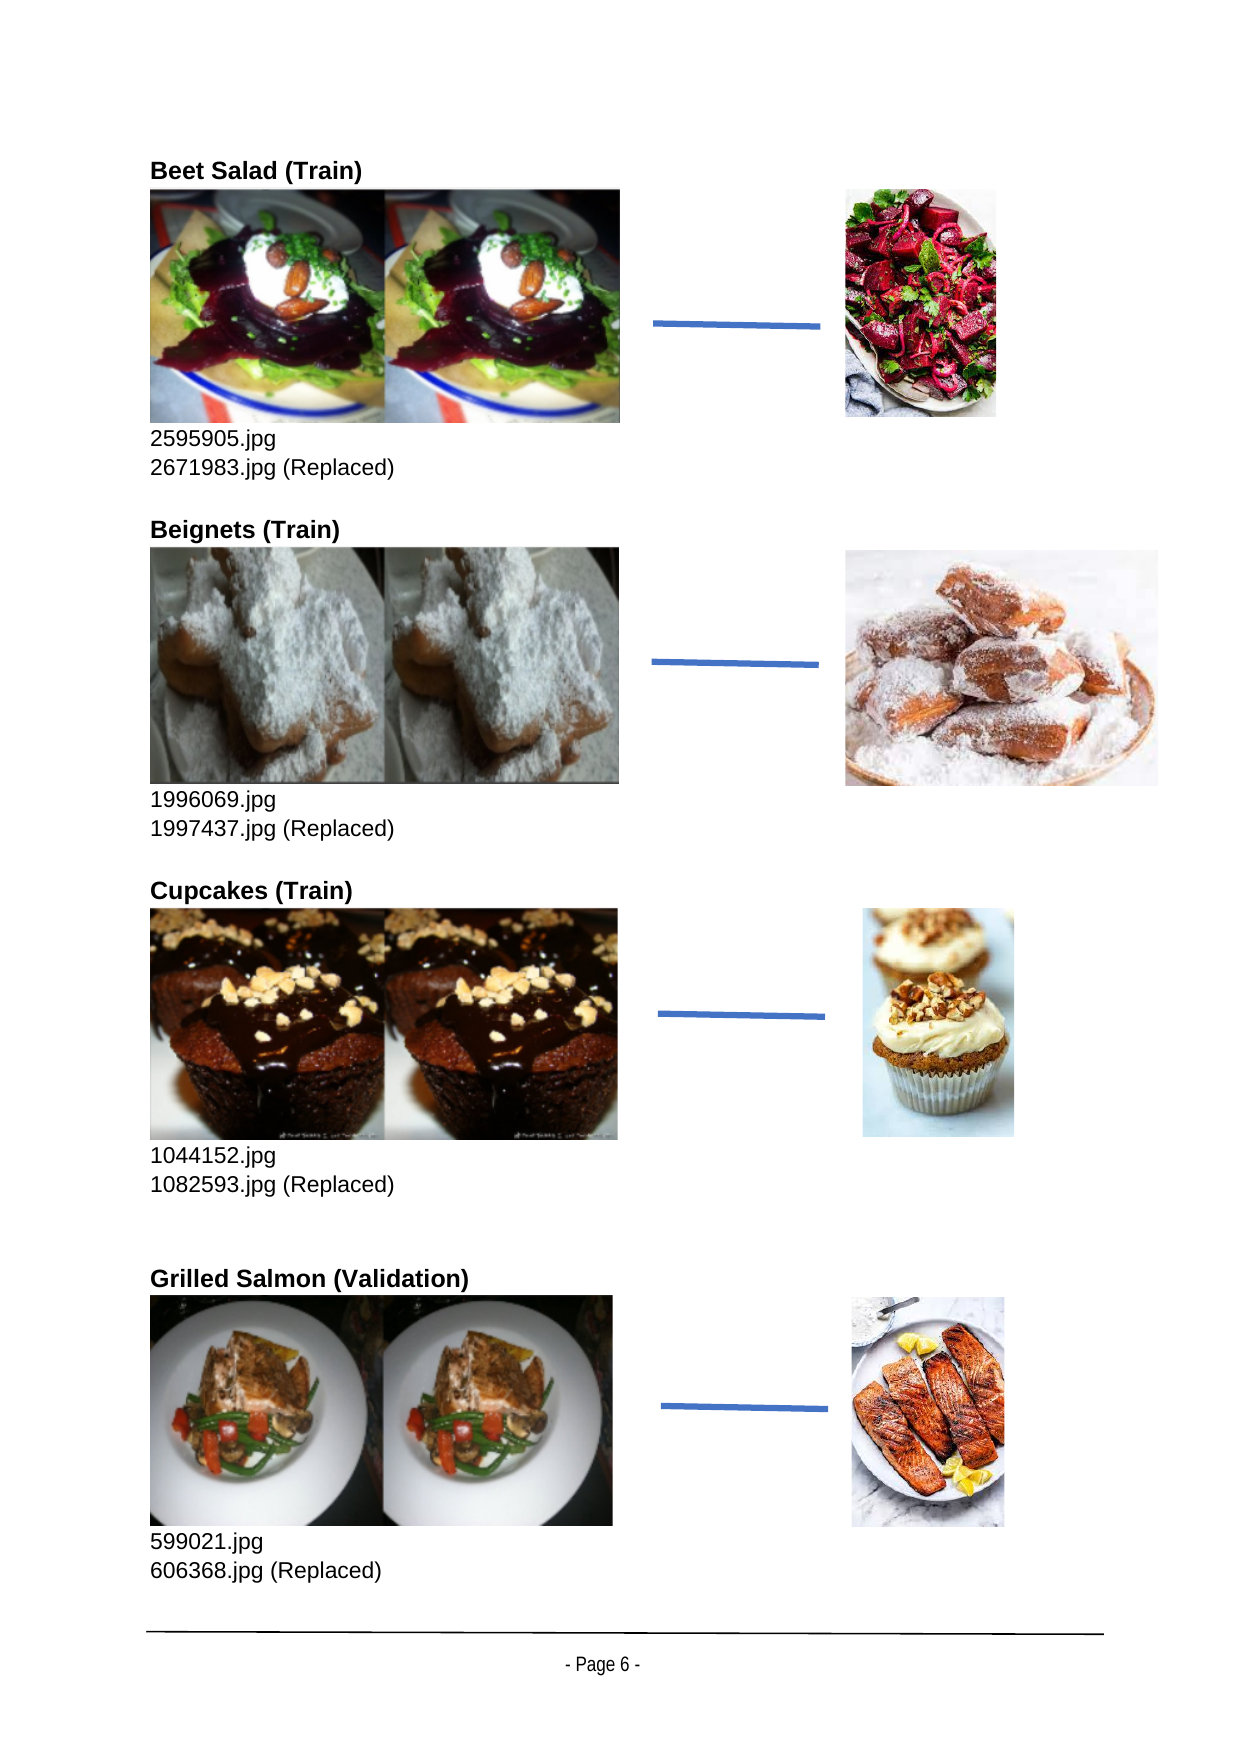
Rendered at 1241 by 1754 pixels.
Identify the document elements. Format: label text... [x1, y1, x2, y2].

text 1997437.jpg (Replaced) [150, 815, 1090, 842]
text 1996069.jpg [150, 786, 1090, 813]
text Beet Salad (Train) [150, 156, 1090, 185]
text 2595905.jpg [150, 425, 1090, 452]
picture [150, 187, 620, 423]
picture [851, 1297, 1005, 1527]
text 599021.jpg [150, 1528, 1090, 1554]
picture [845, 189, 997, 417]
text Grilled Salmon (Validation) [150, 1263, 1090, 1292]
text 606368.jpg (Replaced) [150, 1557, 1090, 1583]
picture [862, 908, 1015, 1137]
text 2671983.jpg (Replaced) [150, 454, 1090, 481]
picture [150, 546, 619, 784]
text Beignets (Train) [150, 515, 1090, 543]
picture [150, 907, 618, 1140]
text 1044152.jpg [150, 1142, 1090, 1169]
picture [150, 1295, 613, 1526]
text Cupcakes (Train) [150, 876, 1090, 904]
picture [845, 550, 1159, 786]
text 1082593.jpg (Replaced) [150, 1171, 1090, 1198]
